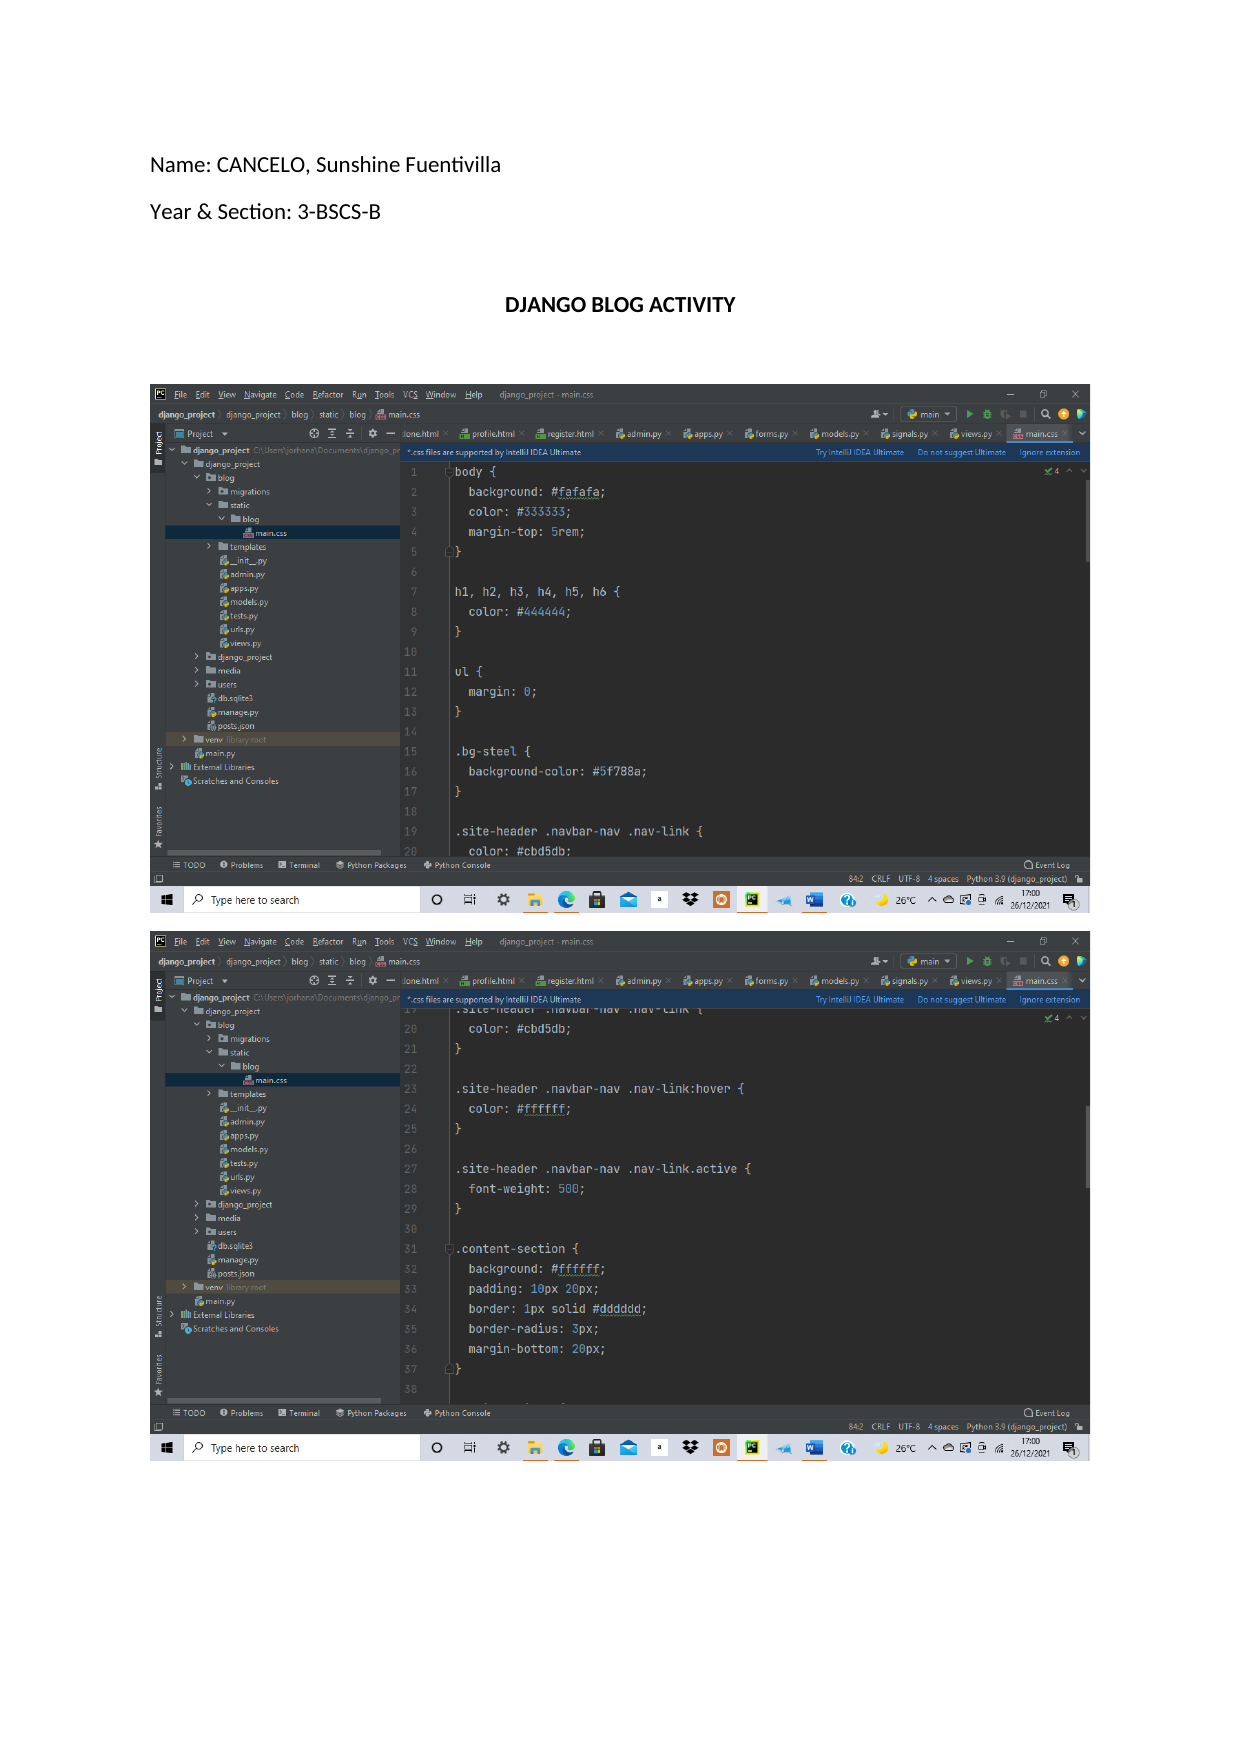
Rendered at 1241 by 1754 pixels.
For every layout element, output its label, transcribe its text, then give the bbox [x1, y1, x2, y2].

text Name: CANCELO, Sunshine Fuentivilla [150, 150, 1090, 178]
text DJANGO BLOG ACTIVITY [150, 291, 1090, 319]
picture [150, 384, 1091, 913]
text Year & Section: 3-BSCS-B [150, 197, 1090, 225]
picture [150, 931, 1091, 1461]
